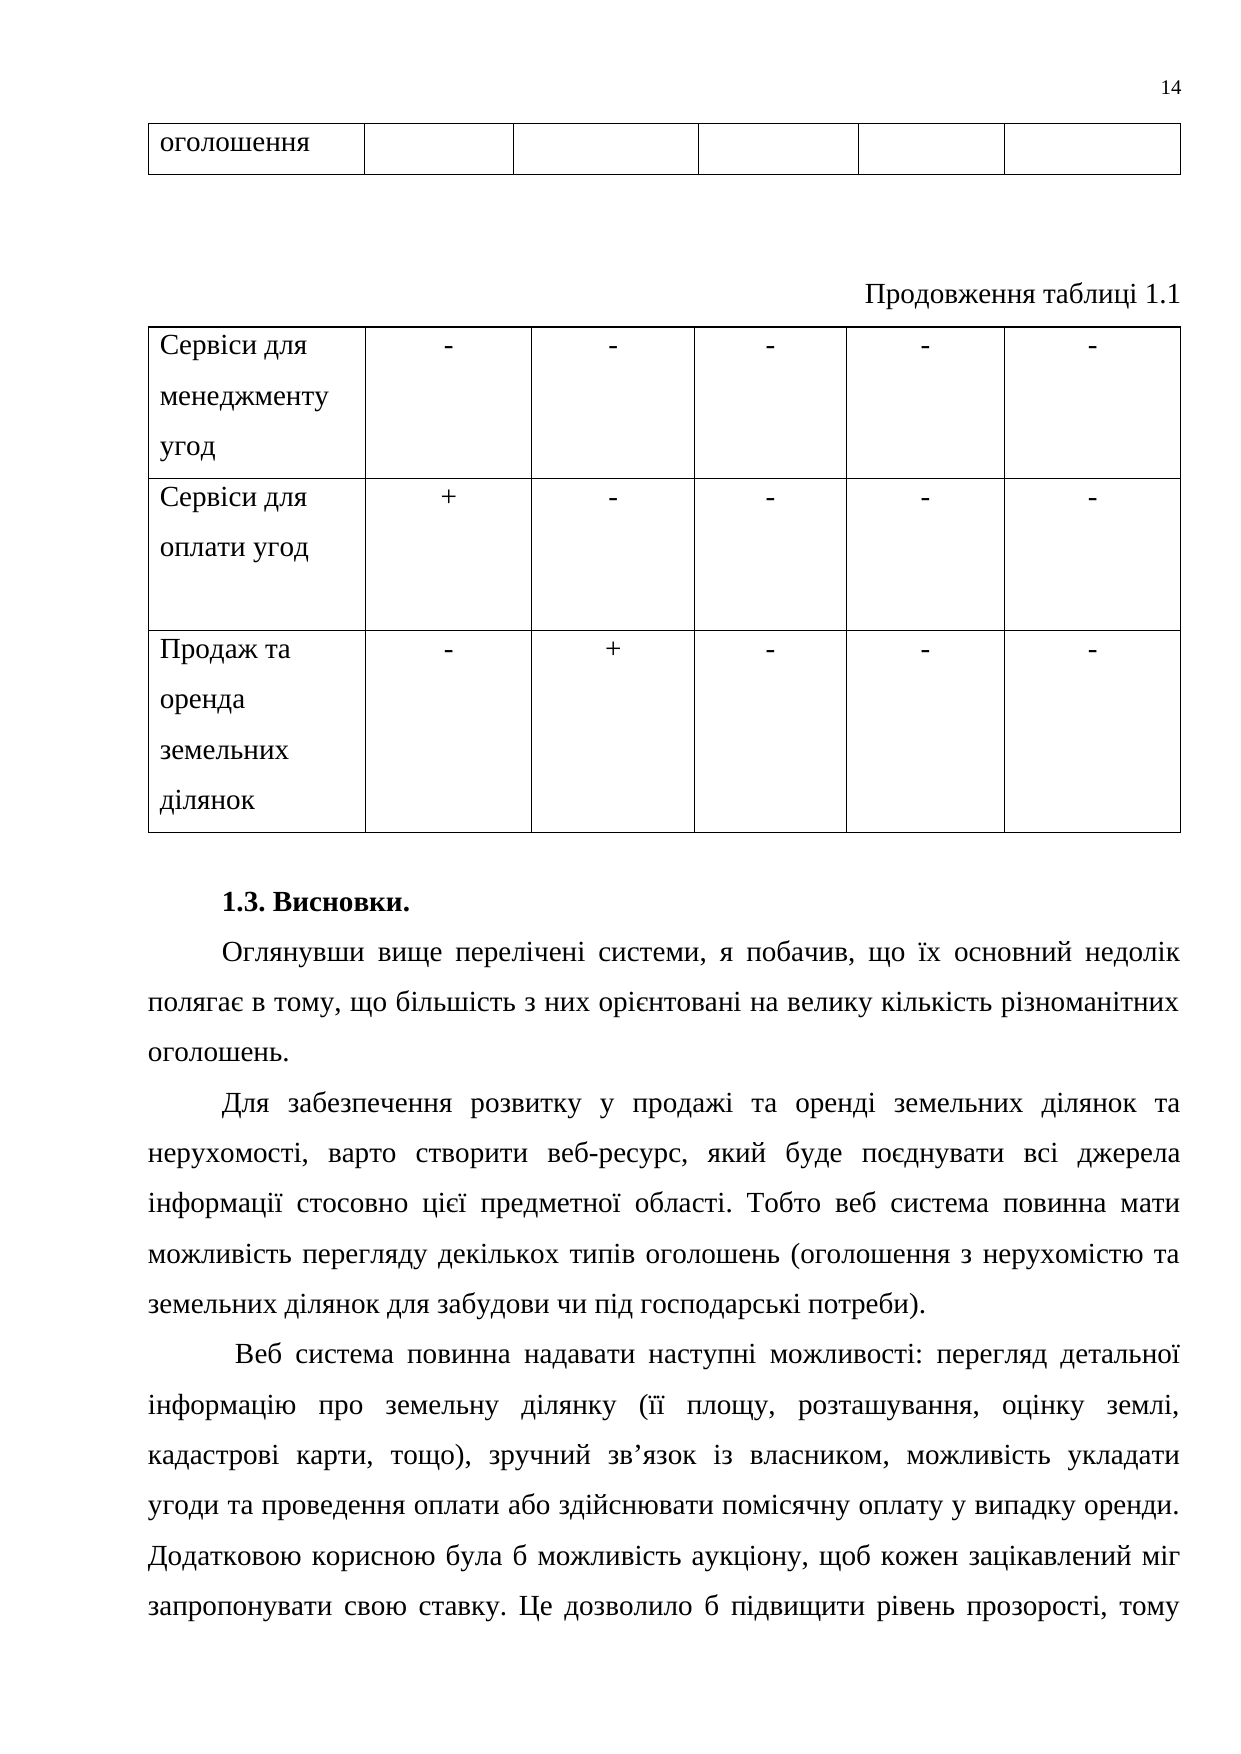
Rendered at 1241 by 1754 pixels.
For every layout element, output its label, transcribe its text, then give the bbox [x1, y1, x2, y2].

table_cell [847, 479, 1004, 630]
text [148, 1336, 1181, 1622]
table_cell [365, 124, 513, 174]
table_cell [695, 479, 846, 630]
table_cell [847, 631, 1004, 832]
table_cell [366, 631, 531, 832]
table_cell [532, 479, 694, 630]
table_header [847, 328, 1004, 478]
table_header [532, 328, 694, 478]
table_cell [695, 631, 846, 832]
subtitle 1.3. Висновки. [222, 884, 1181, 917]
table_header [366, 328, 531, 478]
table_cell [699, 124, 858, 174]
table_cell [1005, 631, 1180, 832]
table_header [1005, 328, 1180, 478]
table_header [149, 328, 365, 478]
text Оглянувши вище перелічені системи, я побачив, що їх основний недолік полягає в тому, що більшість з них орієнтовані на велику кількість різноманітних оголошень. [148, 934, 1181, 1068]
text Продовження таблиці 1.1 [148, 276, 1181, 309]
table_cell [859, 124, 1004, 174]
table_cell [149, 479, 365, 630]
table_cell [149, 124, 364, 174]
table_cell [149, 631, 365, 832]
text Для забезпечення розвитку у продажі та оренді земельних ділянок та нерухомості, варто створити веб-ресурс, який буде поєднувати всі джерела інформації стосовно цієї предметної області. Тобто веб система повинна мати можливість перегляду декількох типів оголошень (оголошення з нерухомістю та земельних ділянок для забудови чи під господарські потреби). [148, 1085, 1181, 1320]
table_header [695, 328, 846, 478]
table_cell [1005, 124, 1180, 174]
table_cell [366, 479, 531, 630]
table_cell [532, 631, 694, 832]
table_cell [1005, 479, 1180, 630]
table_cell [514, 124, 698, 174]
